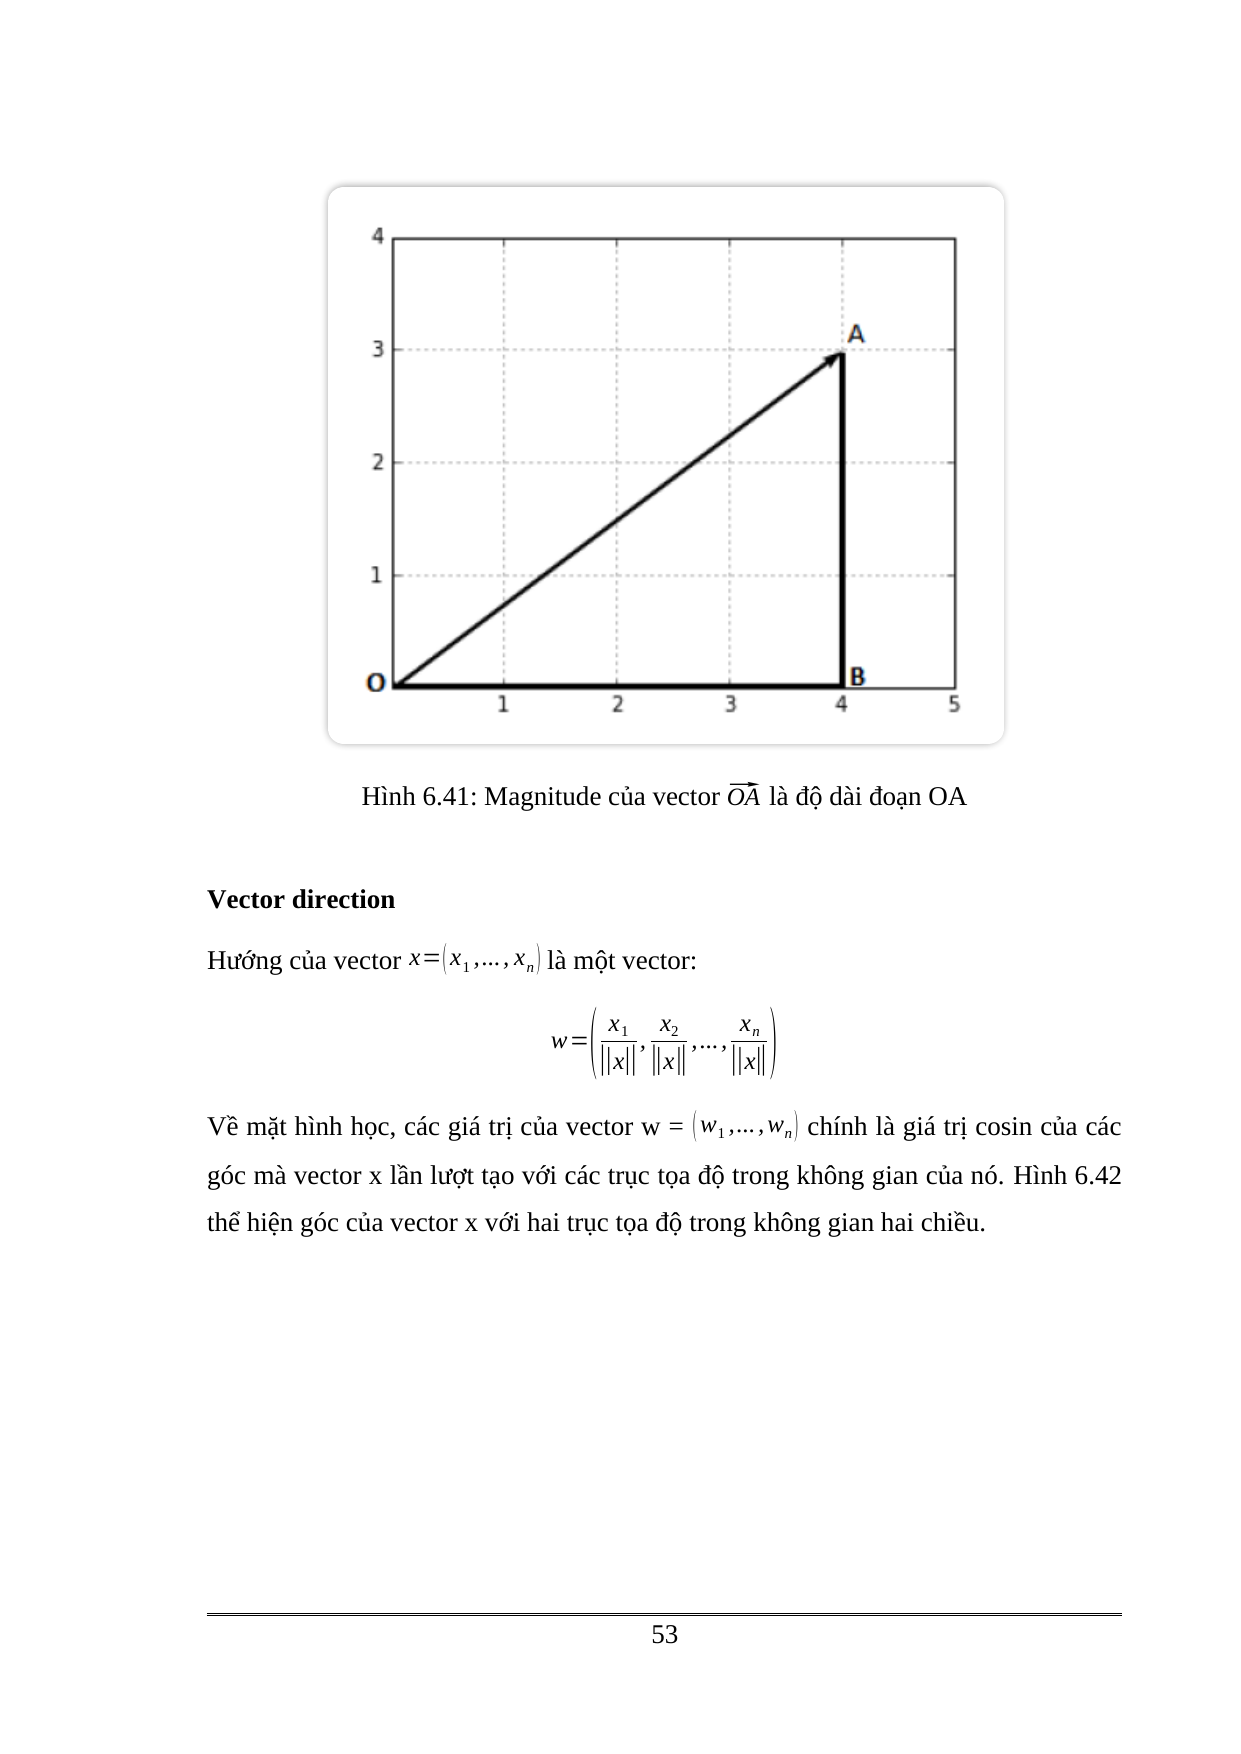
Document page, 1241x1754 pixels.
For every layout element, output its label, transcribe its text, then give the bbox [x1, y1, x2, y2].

text Hướng của vector là một vector: [207, 942, 1122, 977]
text Vector direction [207, 883, 1122, 914]
picture [360, 218, 972, 713]
